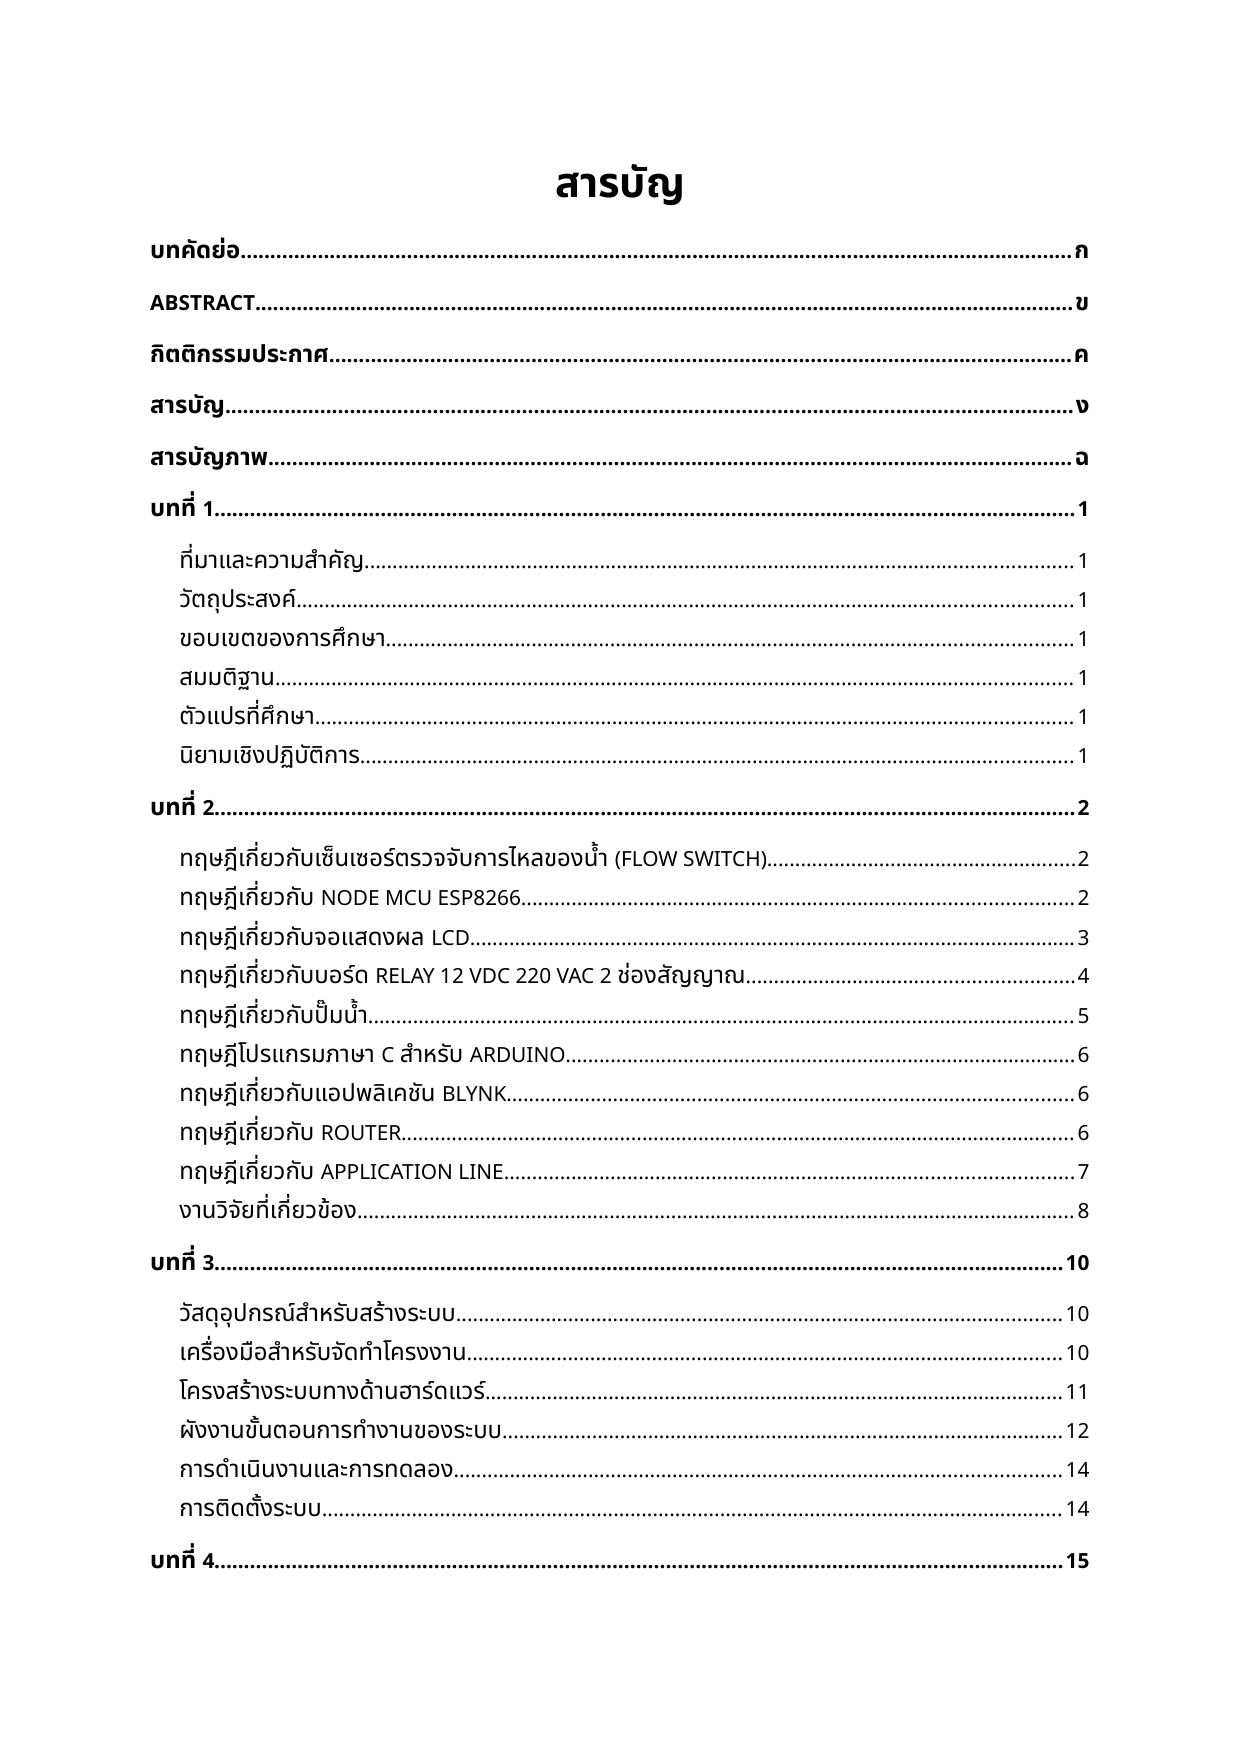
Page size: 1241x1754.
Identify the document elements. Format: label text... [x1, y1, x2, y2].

text กิตติกรรมประกาศ ค [150, 337, 1090, 373]
text โครงสร้างระบบทางด้านฮาร์ดแวร์ 11 [179, 1374, 1090, 1410]
text สารบัญ ง [150, 388, 1090, 424]
text ทฤษฎีเกี่ยวกับจอแสดงผล LCD 3 [179, 919, 1090, 956]
text ผังงานขั้นตอนการทำงานของระบบ 12 [179, 1413, 1090, 1449]
text ตัวแปรที่ศึกษา 1 [179, 699, 1090, 735]
text การดำเนินงานและการทดลอง 14 [179, 1452, 1090, 1488]
text เครื่องมือสำหรับจัดทำโครงงาน 10 [179, 1335, 1090, 1371]
text วัสดุอุปกรณ์สำหรับสร้างระบบ 10 [179, 1296, 1090, 1332]
text บทที่ 3 10 [150, 1244, 1090, 1281]
text บทคัดย่อ ก [150, 233, 1090, 270]
text ทฤษฎีเกี่ยวกับเซ็นเซอร์ตรวจจับการไหลของน้ำ (FLOW SWITCH) 2 [179, 841, 1090, 878]
text ทฤษฎีเกี่ยวกับแอปพลิเคชัน BLYNK 6 [179, 1076, 1090, 1112]
text การติดตั้งระบบ 14 [179, 1491, 1090, 1528]
text ทฤษฎีเกี่ยวกับบอร์ด RELAY 12 VDC 220 VAC 2 ช่องสัญญาณ 4 [179, 958, 1090, 995]
text สมมติฐาน 1 [179, 660, 1090, 696]
text วัตถุประสงค์ 1 [179, 582, 1090, 618]
text บทที่ 2 2 [150, 790, 1090, 826]
text ทฤษฎีเกี่ยวกับ NODE MCU ESP8266 2 [179, 880, 1090, 917]
text ที่มาและความสำคัญ 1 [179, 543, 1090, 579]
text นิยามเชิงปฏิบัติการ 1 [179, 738, 1090, 774]
text ขอบเขตของการศึกษา 1 [179, 621, 1090, 657]
text บทที่ 1 1 [150, 491, 1090, 528]
text ทฤษฎีโปรแกรมภาษา C สำหรับ ARDUINO 6 [179, 1037, 1090, 1073]
text สารบัญภาพ ฉ [150, 440, 1090, 476]
subtitle สารบัญ [150, 153, 1090, 216]
text ABSTRACT ข [150, 285, 1090, 321]
text ทฤษฎีเกี่ยวกับ ROUTER 6 [179, 1115, 1090, 1151]
text บทที่ 4 15 [150, 1543, 1090, 1579]
text งานวิจัยที่เกี่ยวข้อง 8 [179, 1193, 1090, 1229]
text ทฤษฎีเกี่ยวกับ APPLICATION LINE 7 [179, 1154, 1090, 1190]
text ทฤษฎีเกี่ยวกับปั๊มน้ำ 5 [179, 998, 1090, 1034]
